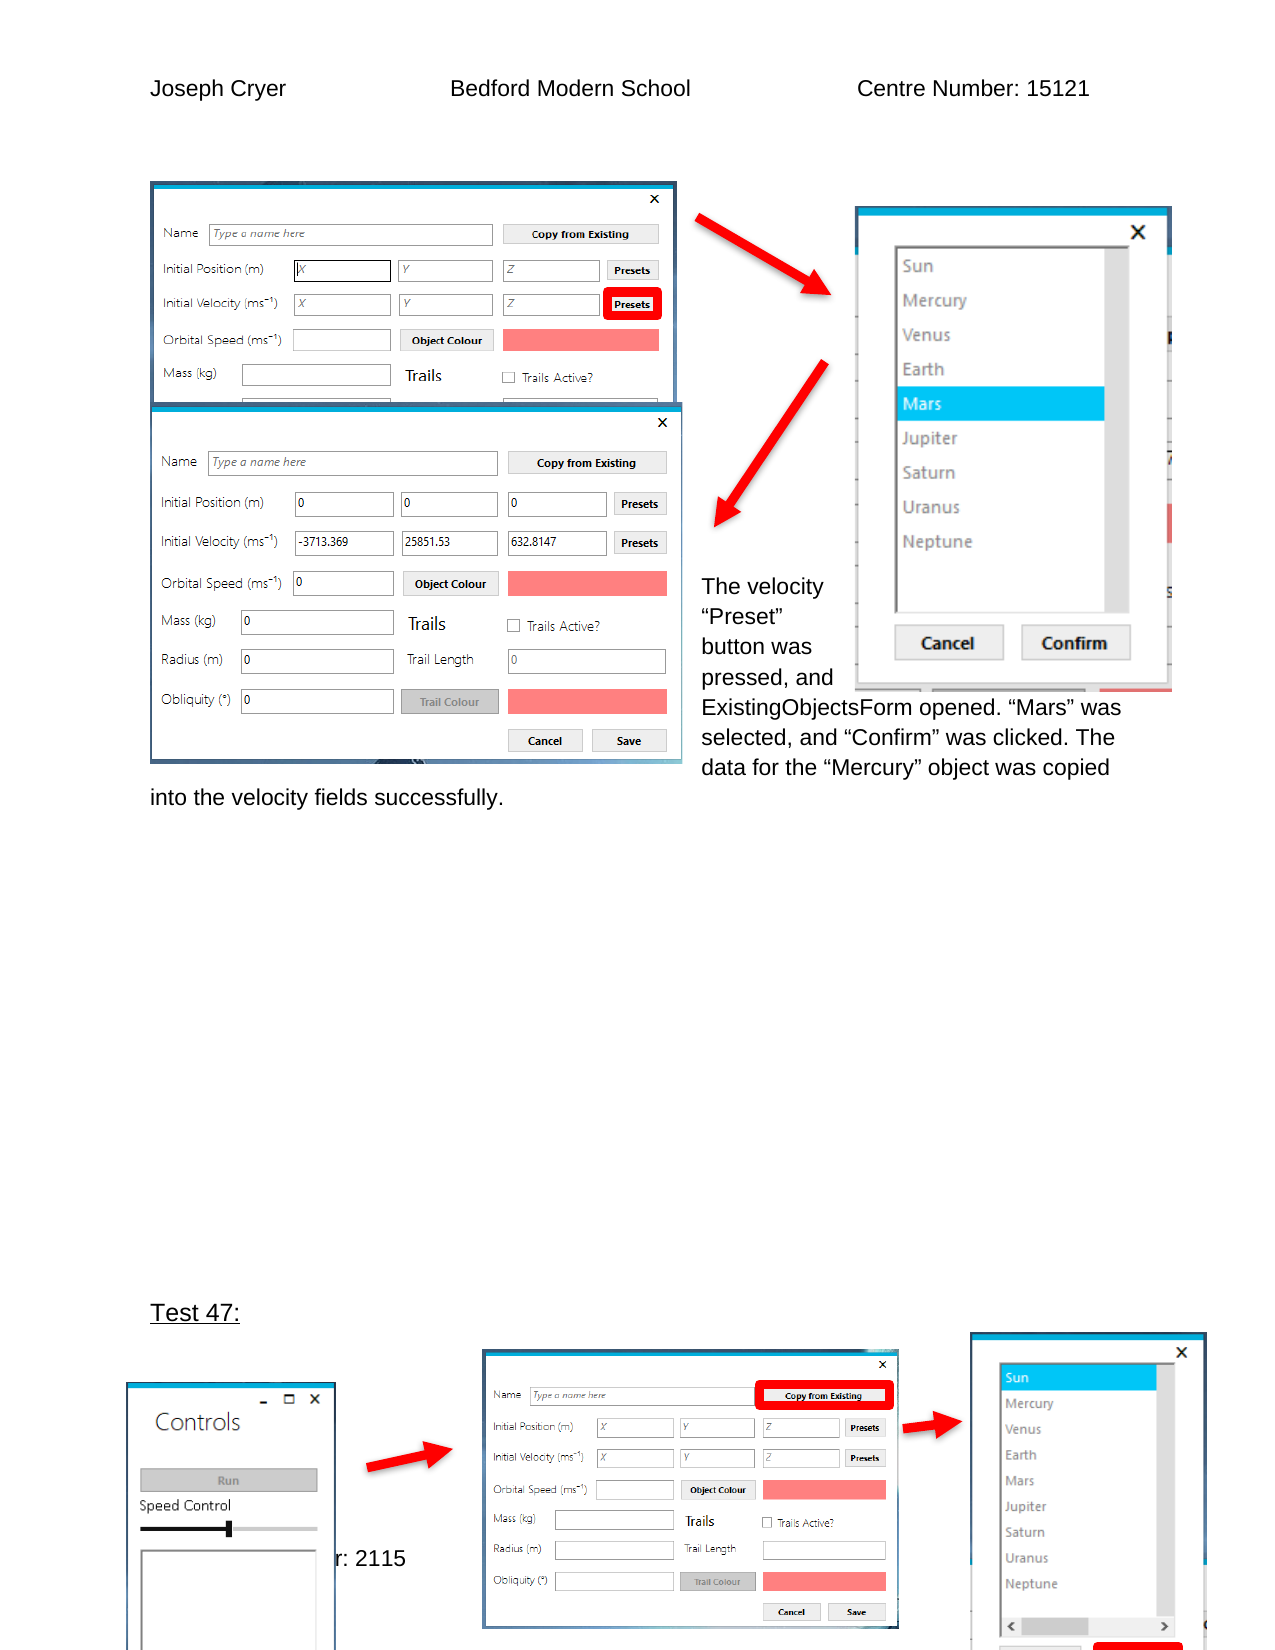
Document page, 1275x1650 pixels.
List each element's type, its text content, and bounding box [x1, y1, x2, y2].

picture [126, 1382, 336, 1650]
picture [854, 206, 1172, 692]
picture [482, 1349, 899, 1629]
picture [150, 181, 683, 764]
picture [970, 1332, 1207, 1650]
text The velocity “Preset” button was pressed, and ExistingObjectsForm opened. “Mars” was selected, and “Confirm” was clicked. The data for the “Mercury” object was copied into the velocity fields successfully. [150, 573, 1125, 811]
text Test 47: [150, 1298, 1125, 1327]
